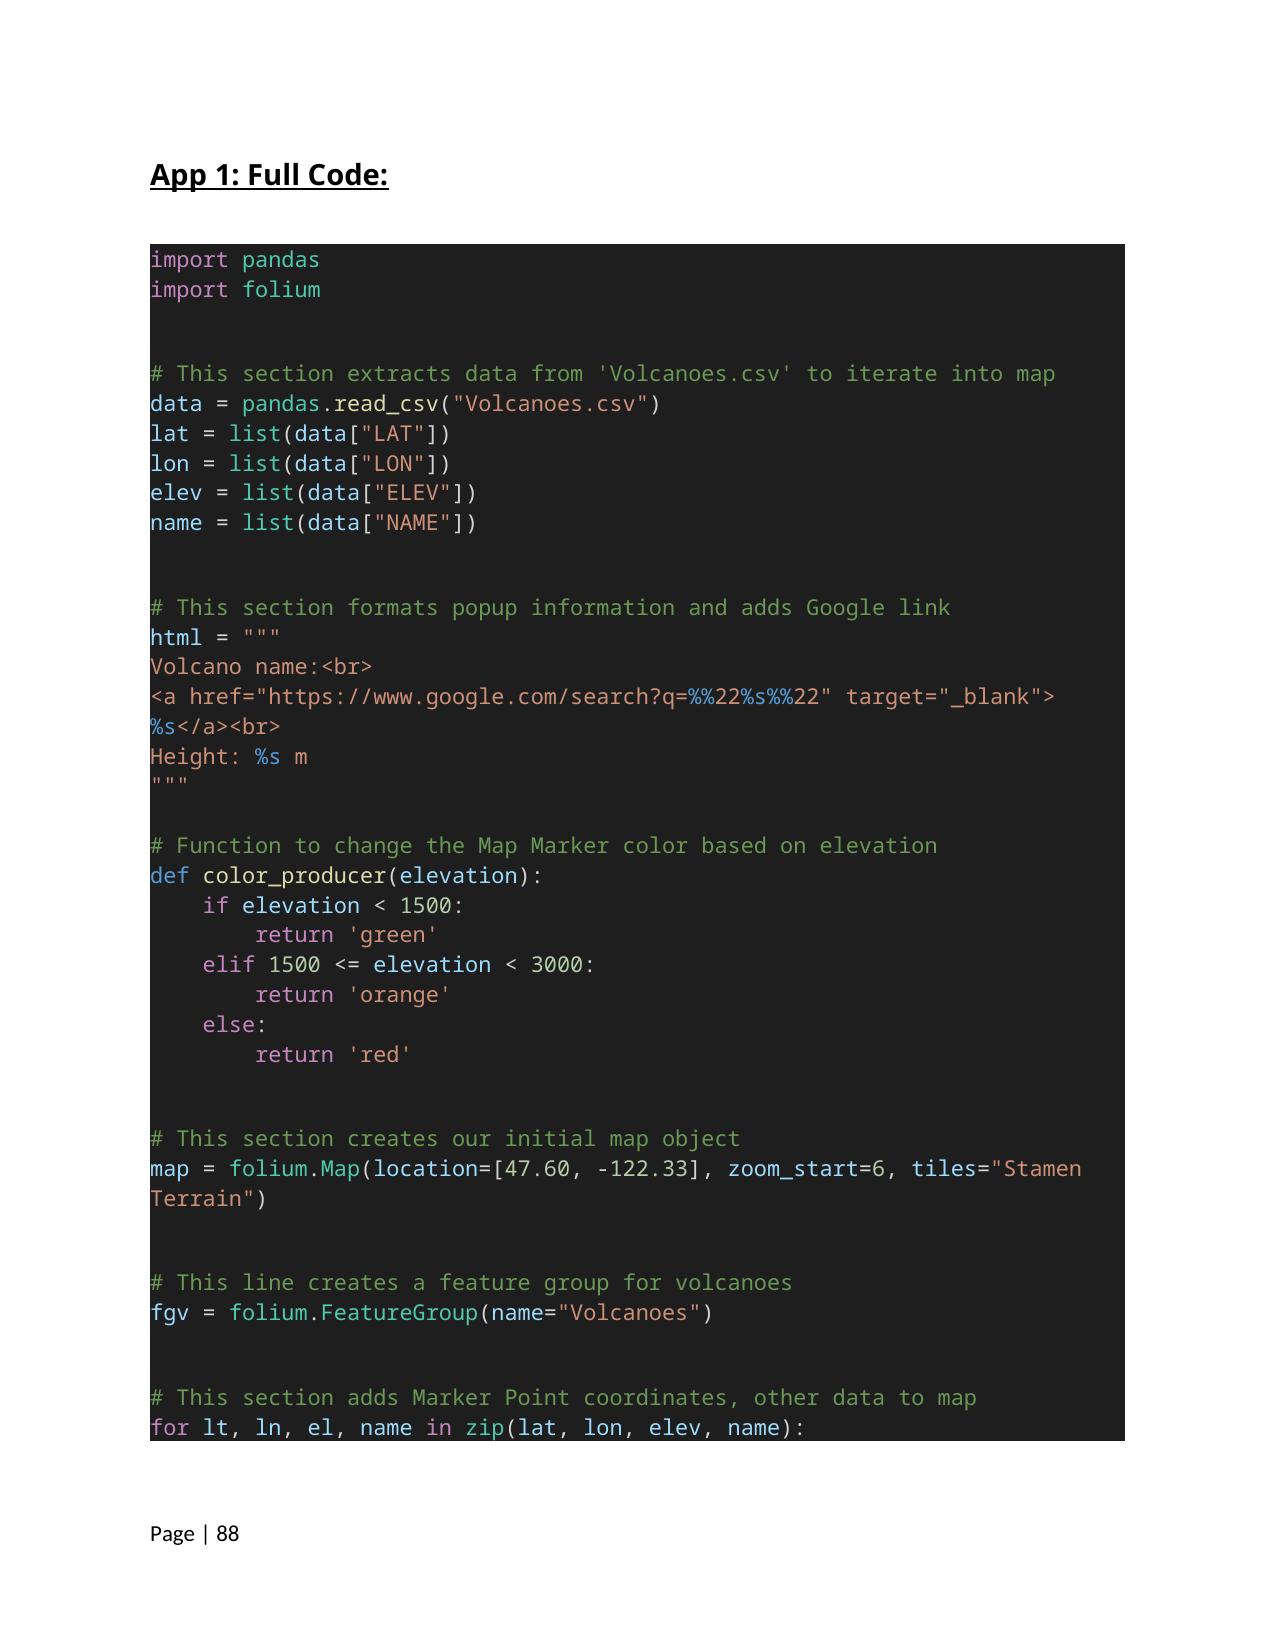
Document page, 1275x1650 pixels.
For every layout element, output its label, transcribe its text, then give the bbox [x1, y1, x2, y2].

text # This section extracts data from 'Volcanoes.csv' to iterate into map [150, 358, 1125, 388]
text name = list(data["NAME"]) [150, 507, 1125, 537]
text elev = list(data["ELEV"]) [150, 477, 1125, 507]
subtitle App 1: Full Code: [150, 154, 1125, 194]
text """ [150, 771, 1125, 800]
text Volcano name:<br> [150, 651, 1125, 681]
text # This section formats popup information and adds Google link [150, 592, 1125, 622]
text else: [150, 1009, 1125, 1039]
text import folium [150, 274, 1125, 303]
text if elevation < 1500: [150, 890, 1125, 919]
text import pandas [150, 244, 1125, 274]
text # Function to change the Map Marker color based on elevation [150, 830, 1125, 860]
text return 'orange' [150, 979, 1125, 1009]
text data = pandas.read_csv("Volcanoes.csv") [150, 388, 1125, 418]
text def color_producer(elevation): [150, 860, 1125, 890]
text # This section creates our initial map object [150, 1123, 1125, 1153]
text # This section adds Marker Point coordinates, other data to map [150, 1382, 1125, 1412]
text html = """ [150, 622, 1125, 651]
text return 'green' [150, 919, 1125, 949]
text Height: %s m [150, 741, 1125, 771]
text lat = list(data["LAT"]) [150, 418, 1125, 448]
text <a href="https://www.google.com/search?q=%%22%s%%22" target="_blank">%s</a><br> [150, 681, 1125, 741]
text return 'red' [150, 1039, 1125, 1068]
text map = folium.Map(location=[47.60, -122.33], zoom_start=6, tiles="Stamen Terrain") [150, 1153, 1125, 1213]
text for lt, ln, el, name in zip(lat, lon, elev, name): [150, 1412, 1125, 1441]
text fgv = folium.FeatureGroup(name="Volcanoes") [150, 1297, 1125, 1327]
text # This line creates a feature group for volcanoes [150, 1267, 1125, 1297]
text elif 1500 <= elevation < 3000: [150, 949, 1125, 979]
text lon = list(data["LON"]) [150, 448, 1125, 477]
